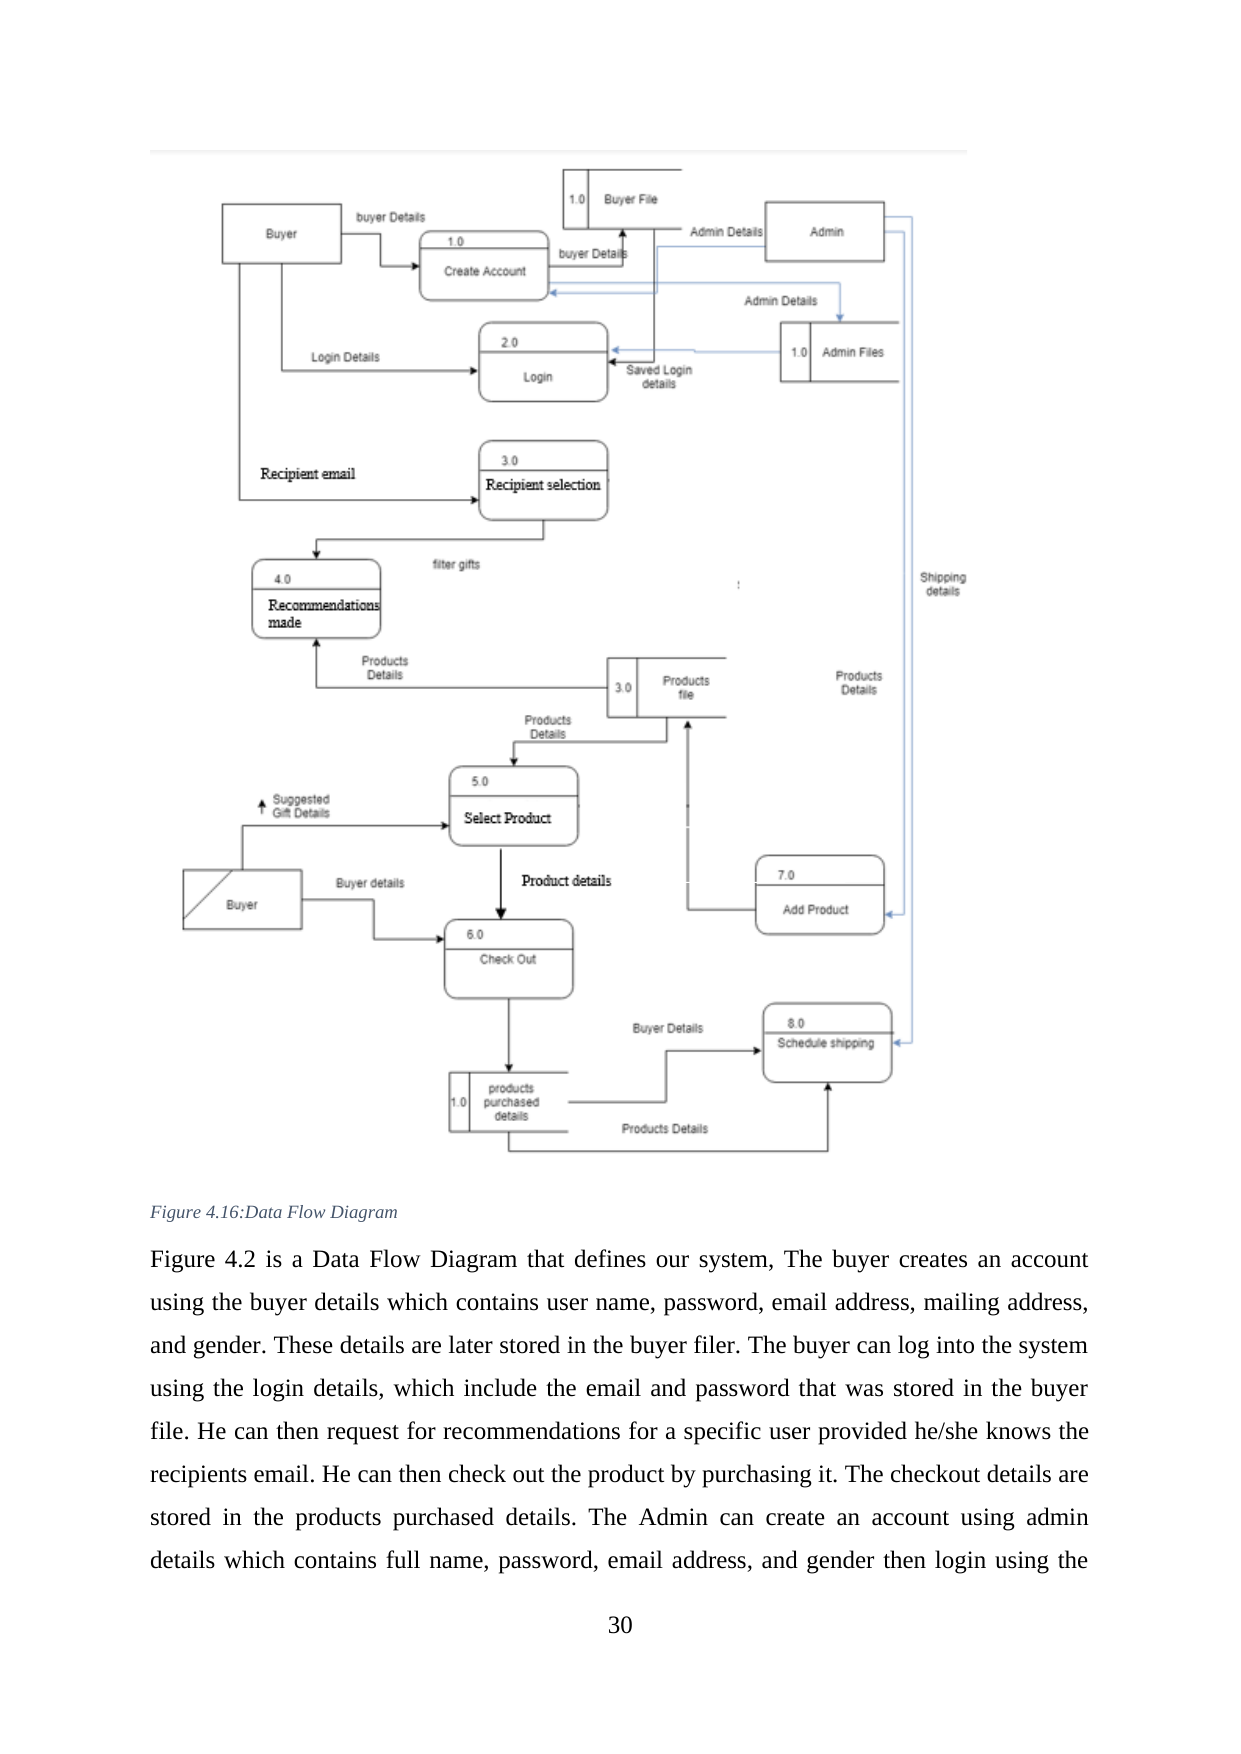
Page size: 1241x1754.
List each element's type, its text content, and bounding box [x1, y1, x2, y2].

picture [150, 150, 968, 1171]
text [150, 1244, 1090, 1574]
